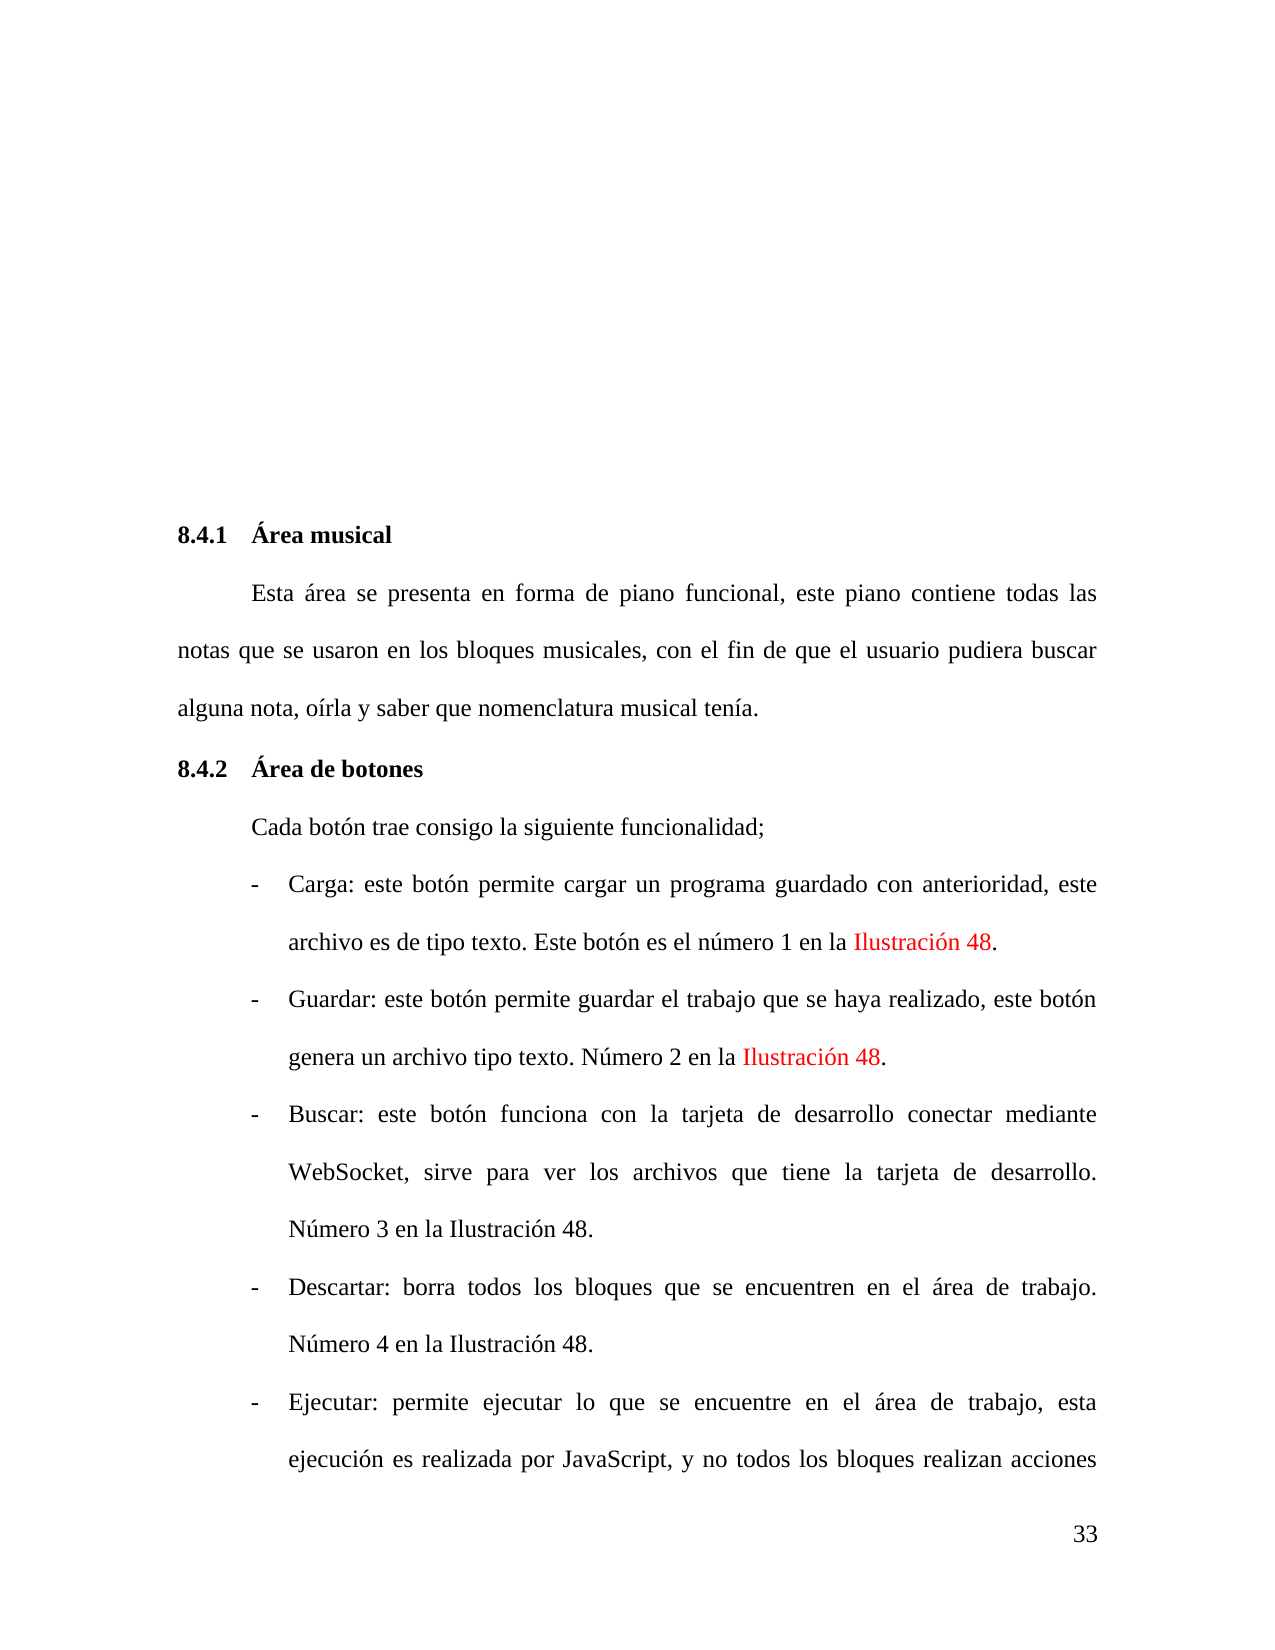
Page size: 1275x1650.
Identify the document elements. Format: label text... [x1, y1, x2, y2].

subtitle Área musical [177, 520, 1098, 549]
text Cada botón trae consigo la siguiente funcionalidad; [177, 812, 1098, 841]
list Guardar: este botón permite guardar el trabajo que se haya realizado, este botón genera un archivo tipo texto. Número 2 en la Ilustración 48. [251, 984, 1098, 1071]
list Carga: este botón permite cargar un programa guardado con anterioridad, este archivo es de tipo texto. Este botón es el número 1 en la Ilustración 48. [251, 869, 1098, 956]
subtitle Área de botones [177, 754, 1098, 783]
text Esta área se presenta en forma de piano funcional, este piano contiene todas las notas que se usaron en los bloques musicales, con el fin de que el usuario pudiera buscar alguna nota, oírla y saber que nomenclatura musical tenía. [177, 578, 1098, 721]
list Descartar: borra todos los bloques que se encuentren en el área de trabajo. Número 4 en la Ilustración 48. [251, 1272, 1098, 1358]
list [251, 1387, 1098, 1473]
list Buscar: este botón funciona con la tarjeta de desarrollo conectar mediante WebSocket, sirve para ver los archivos que tiene la tarjeta de desarrollo. Número 3 en la Ilustración 48. [251, 1099, 1098, 1243]
